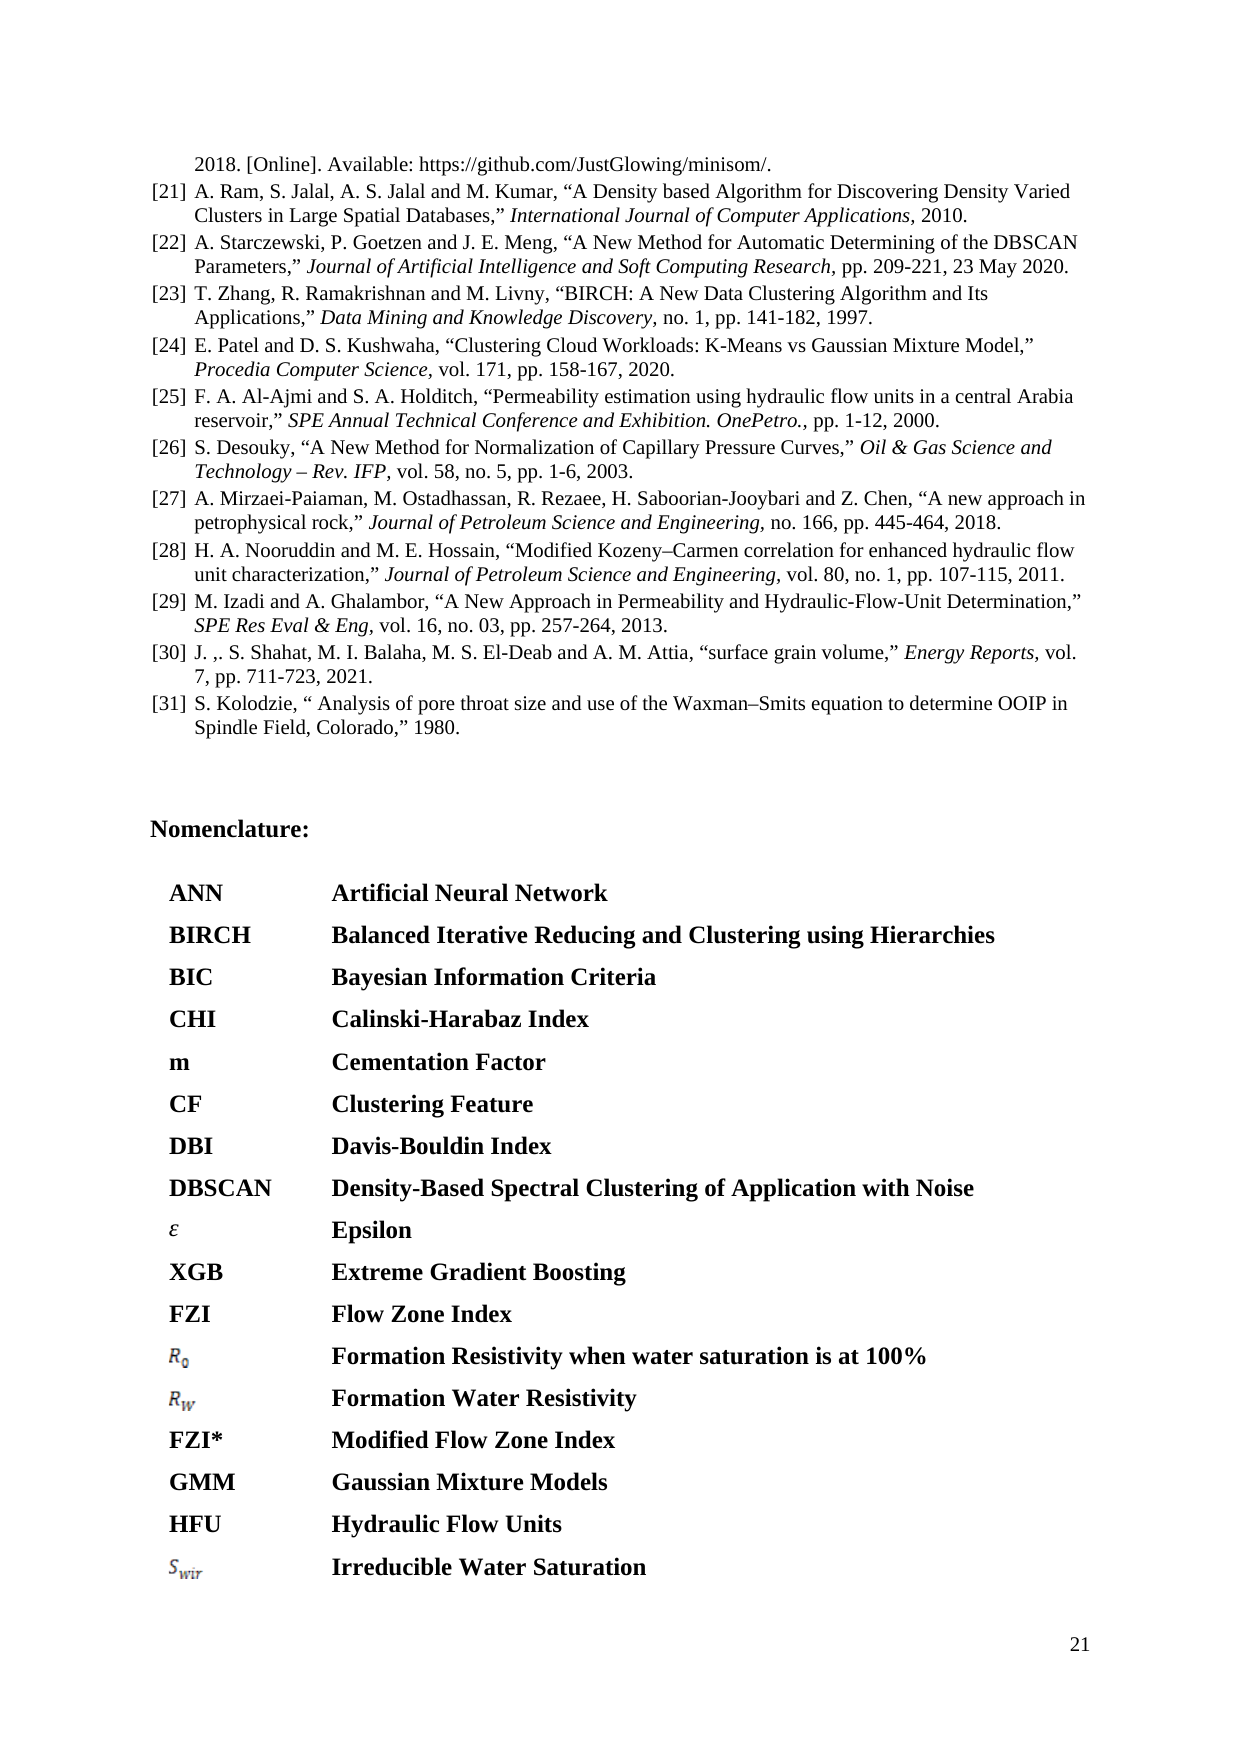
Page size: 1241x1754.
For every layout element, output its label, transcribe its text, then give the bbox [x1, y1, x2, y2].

table_cell Formation Water Resistivity [313, 1377, 1090, 1419]
table_cell [150, 1377, 312, 1419]
table_cell m [150, 1040, 312, 1082]
table_cell Calinski-Harabaz Index [313, 998, 1090, 1040]
picture [168, 1385, 201, 1411]
table_cell DBI [150, 1124, 312, 1166]
table_cell BIC [150, 956, 312, 998]
table_cell Hydraulic Flow Units [313, 1503, 1090, 1545]
table_cell Modified Flow Zone Index [313, 1419, 1090, 1461]
table_cell Flow Zone Index [313, 1293, 1090, 1334]
table_cell Gaussian Mixture Models [313, 1461, 1090, 1503]
table_header ANN [150, 872, 312, 914]
table_cell Balanced Iterative Reducing and Clustering using Hierarchies [313, 914, 1090, 956]
picture [168, 1553, 205, 1579]
table_cell BIRCH [150, 914, 312, 956]
table_cell Epsilon [313, 1208, 1090, 1250]
table_cell Bayesian Information Criteria [313, 956, 1090, 998]
table_cell Irreducible Water Saturation [313, 1545, 1090, 1587]
table_cell [150, 1335, 312, 1377]
table_cell XGB [150, 1250, 312, 1292]
table_cell Cementation Factor [313, 1040, 1090, 1082]
table_cell FZI [150, 1293, 312, 1334]
table_cell Density-Based Spectral Clustering of Application with Noise [313, 1166, 1090, 1208]
table_cell Formation Resistivity when water saturation is at 100% [313, 1335, 1090, 1377]
table_header Artificial Neural Network [313, 872, 1090, 914]
table_cell [150, 1208, 312, 1250]
table_cell DBSCAN [150, 1166, 312, 1208]
picture [168, 1343, 191, 1368]
table_cell CHI [150, 998, 312, 1040]
subtitle Nomenclature: [150, 814, 1090, 843]
table_cell Davis-Bouldin Index [313, 1124, 1090, 1166]
table_cell [150, 1545, 312, 1587]
table_cell Clustering Feature [313, 1082, 1090, 1124]
table_cell GMM [150, 1461, 312, 1503]
table_cell FZI* [150, 1419, 312, 1461]
table_cell HFU [150, 1503, 312, 1545]
table_cell CF [150, 1082, 312, 1124]
table_cell Extreme Gradient Boosting [313, 1250, 1090, 1292]
